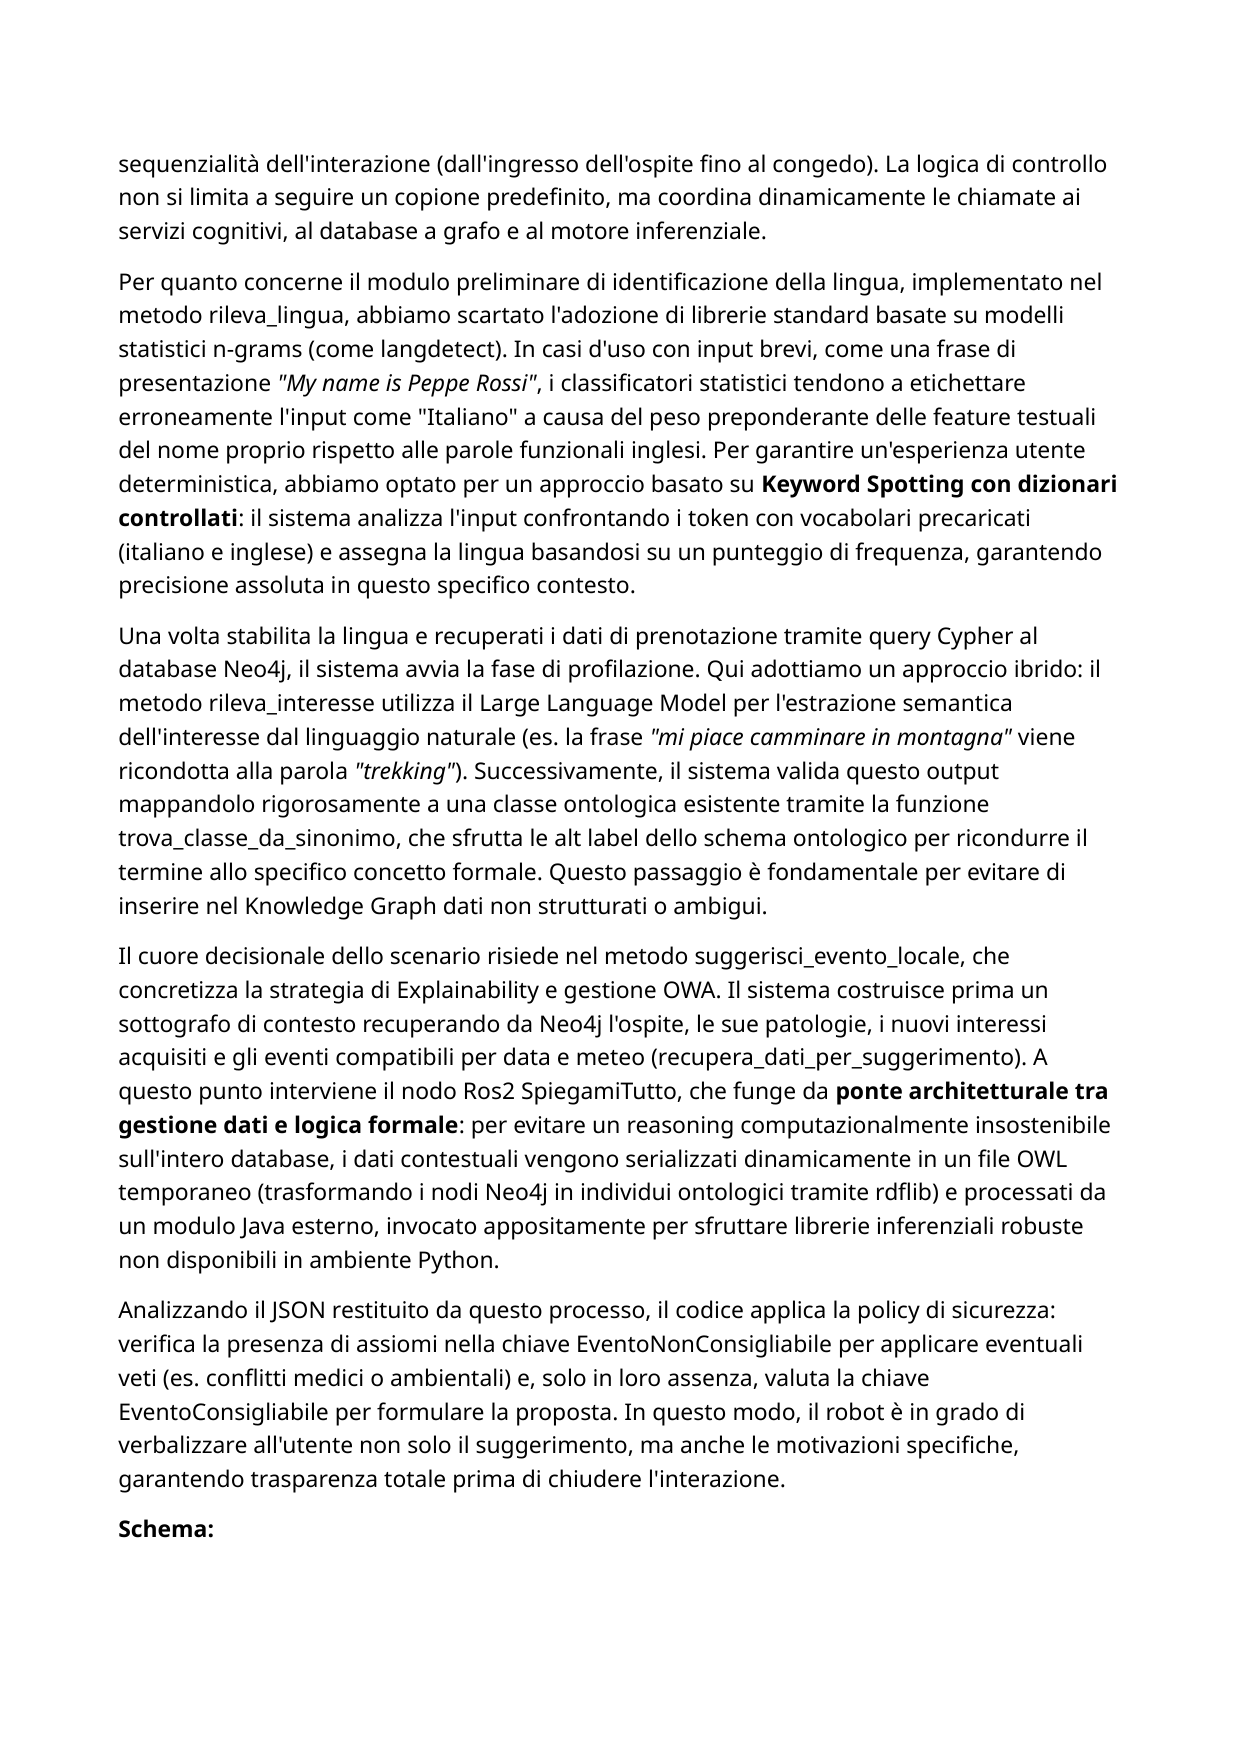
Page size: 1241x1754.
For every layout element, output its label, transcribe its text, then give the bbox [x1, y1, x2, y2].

text Il cuore decisionale dello scenario risiede nel metodo suggerisci_evento_locale, che concretizza la strategia di Explainability e gestione OWA. Il sistema costruisce prima un sottografo di contesto recuperando da Neo4j l'ospite, le sue patologie, i nuovi interessi acquisiti e gli eventi compatibili per data e meteo (recupera_dati_per_suggerimento). A questo punto interviene il nodo Ros2 SpiegamiTutto, che funge da ponte architetturale tra gestione dati e logica formale: per evitare un reasoning computazionalmente insostenibile sull'intero database, i dati contestuali vengono serializzati dinamicamente in un file OWL temporaneo (trasformando i nodi Neo4j in individui ontologici tramite rdflib) e processati da un modulo Java esterno, invocato appositamente per sfruttare librerie inferenziali robuste non disponibili in ambiente Python. [118, 940, 1122, 1275]
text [118, 148, 1122, 246]
text Una volta stabilita la lingua e recuperati i dati di prenotazione tramite query Cypher al database Neo4j, il sistema avvia la fase di profilazione. Qui adottiamo un approccio ibrido: il metodo rileva_interesse utilizza il Large Language Model per l'estrazione semantica dell'interesse dal linguaggio naturale (es. la frase "mi piace camminare in montagna" viene ricondotta alla parola "trekking"). Successivamente, il sistema valida questo output mappandolo rigorosamente a una classe ontologica esistente tramite la funzione trova_classe_da_sinonimo, che sfrutta le alt label dello schema ontologico per ricondurre il termine allo specifico concetto formale. Questo passaggio è fondamentale per evitare di inserire nel Knowledge Graph dati non strutturati o ambigui. [118, 620, 1122, 921]
text Per quanto concerne il modulo preliminare di identificazione della lingua, implementato nel metodo rileva_lingua, abbiamo scartato l'adozione di librerie standard basate su modelli statistici n-grams (come langdetect). In casi d'uso con input brevi, come una frase di presentazione "My name is Peppe Rossi", i classificatori statistici tendono a etichettare erroneamente l'input come "Italiano" a causa del peso preponderante delle feature testuali del nome proprio rispetto alle parole funzionali inglesi. Per garantire un'esperienza utente deterministica, abbiamo optato per un approccio basato su Keyword Spotting con dizionari controllati: il sistema analizza l'input confrontando i token con vocabolari precaricati (italiano e inglese) e assegna la lingua basandosi su un punteggio di frequenza, garantendo precisione assoluta in questo specifico contesto. [118, 266, 1122, 601]
text Schema: [118, 1513, 1122, 1545]
text Analizzando il JSON restituito da questo processo, il codice applica la policy di sicurezza: verifica la presenza di assiomi nella chiave EventoNonConsigliabile per applicare eventuali veti (es. conflitti medici o ambientali) e, solo in loro assenza, valuta la chiave EventoConsigliabile per formulare la proposta. In questo modo, il robot è in grado di verbalizzare all'utente non solo il suggerimento, ma anche le motivazioni specifiche, garantendo trasparenza totale prima di chiudere l'interazione. [118, 1294, 1122, 1494]
